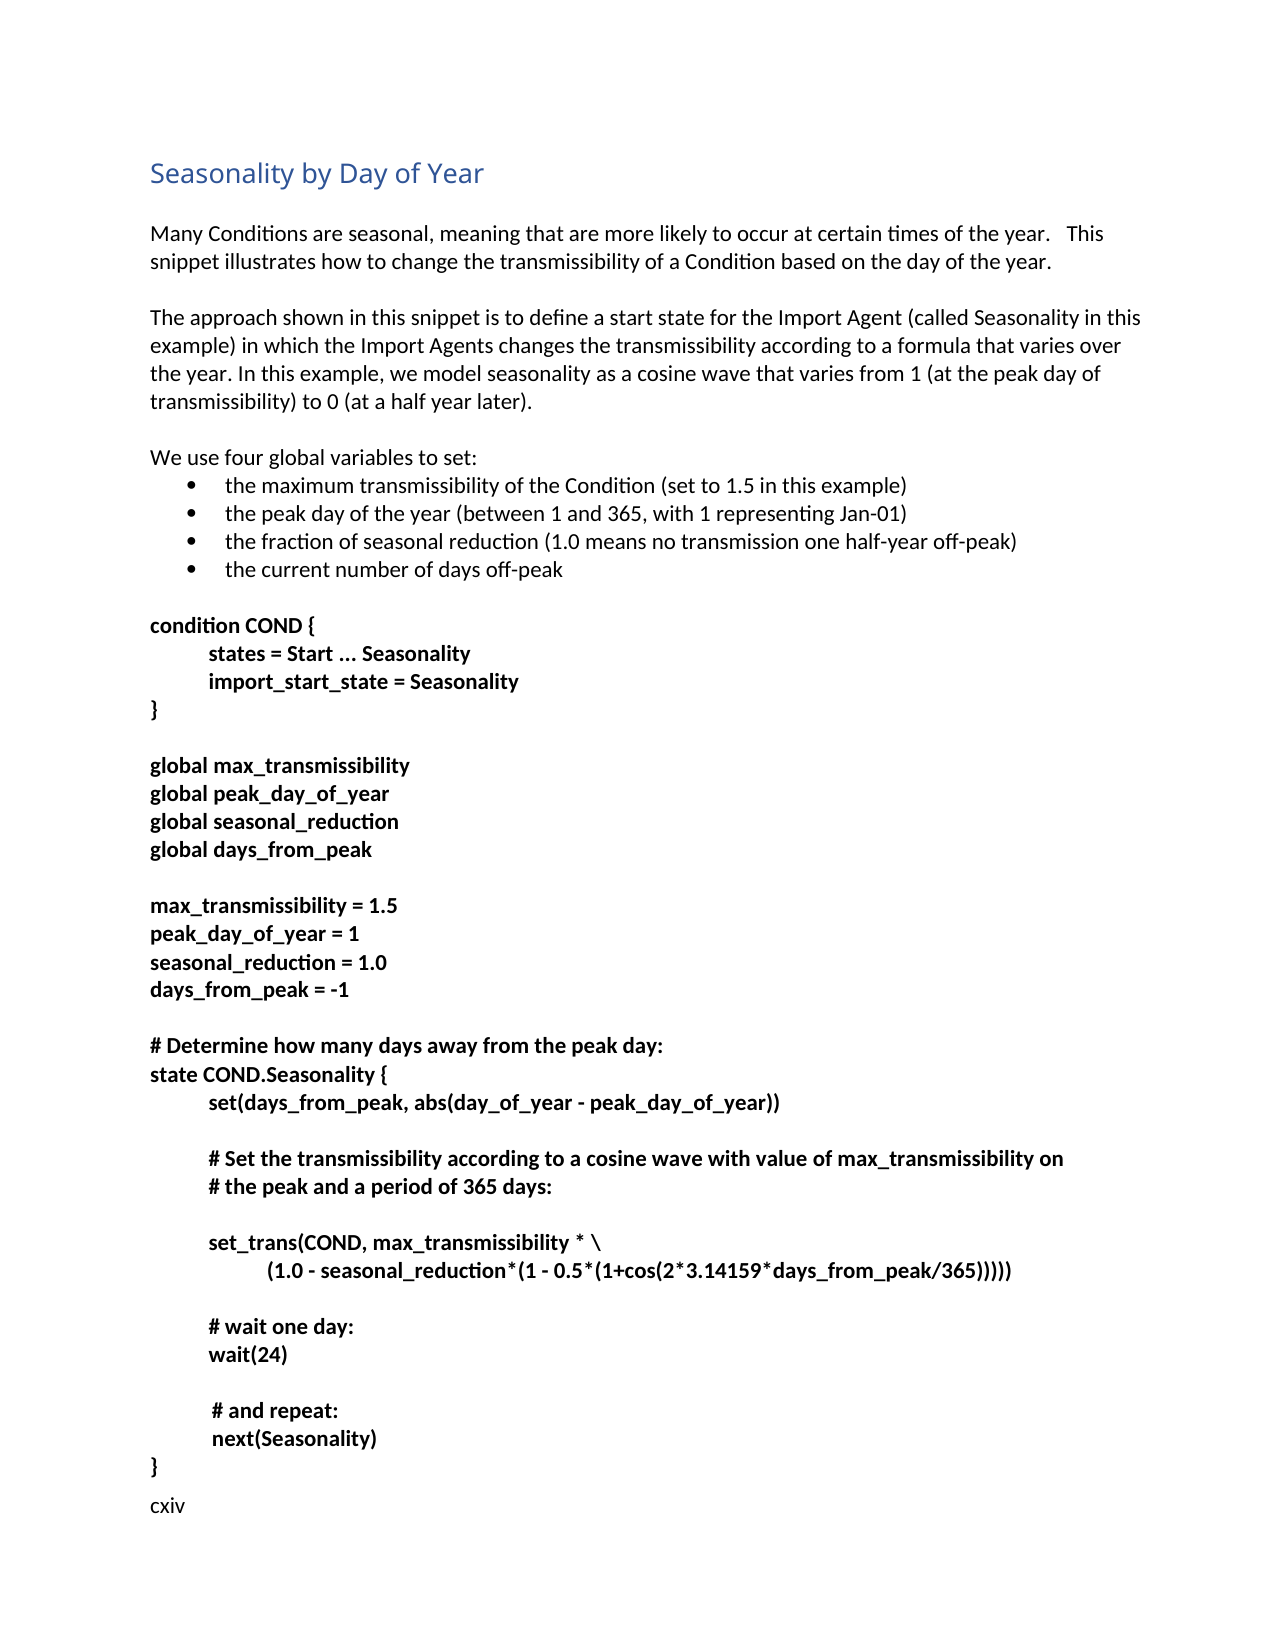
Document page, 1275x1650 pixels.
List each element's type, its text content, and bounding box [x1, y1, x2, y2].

text condition COND { [150, 611, 1155, 639]
text global days_from_peak [150, 836, 1155, 863]
text peak_day_of_year = 1 [150, 919, 1155, 948]
text days_from_peak = -1 [150, 976, 1155, 1004]
text # wait one day: [150, 1312, 1155, 1340]
text # Determine how many days away from the peak day: [150, 1032, 1155, 1060]
text # the peak and a period of 365 days: [208, 1172, 1155, 1200]
text state COND.Seasonality { [150, 1060, 1155, 1088]
text # and repeat: [150, 1396, 1155, 1424]
list the current number of days off-peak [187, 555, 1155, 583]
subtitle Seasonality by Day of Year [150, 154, 1155, 191]
text wait(24) [150, 1340, 1155, 1368]
text The approach shown in this snippet is to define a start state for the Import Agent (called Seasonality in this example) in which the Import Agents changes the transmissibility according to a formula that varies over the year. In this example, we model seasonality as a cosine wave that varies from 1 (at the peak day of transmissibility) to 0 (at a half year later). [150, 303, 1155, 415]
list the fraction of seasonal reduction (1.0 means no transmission one half-year off-peak) [187, 527, 1155, 555]
text import_start_state = Seasonality [150, 667, 1155, 695]
text } [150, 695, 1155, 723]
text set(days_from_peak, abs(day_of_year - peak_day_of_year)) [150, 1088, 1155, 1116]
text } [150, 1452, 1155, 1480]
text (1.0 - seasonal_reduction*(1 - 0.5*(1+cos(2*3.14159*days_from_peak/365))))) [150, 1256, 1155, 1284]
text set_trans(COND, max_transmissibility * \ [150, 1228, 1155, 1256]
text global seasonal_reduction [150, 807, 1155, 836]
text global peak_day_of_year [150, 779, 1155, 807]
text max_transmissibility = 1.5 [150, 892, 1155, 919]
list the peak day of the year (between 1 and 365, with 1 representing Jan-01) [187, 499, 1155, 527]
text states = Start ... Seasonality [150, 639, 1155, 667]
text Many Conditions are seasonal, meaning that are more likely to occur at certain times of the year. This snippet illustrates how to change the transmissibility of a Condition based on the day of the year. [150, 219, 1155, 275]
list the maximum transmissibility of the Condition (set to 1.5 in this example) [187, 471, 1155, 499]
text global max_transmissibility [150, 751, 1155, 779]
text We use four global variables to set: [150, 443, 1155, 471]
text # Set the transmissibility according to a cosine wave with value of max_transmissibility on [208, 1144, 1155, 1172]
text next(Seasonality) [150, 1424, 1155, 1452]
text seasonal_reduction = 1.0 [150, 948, 1155, 976]
